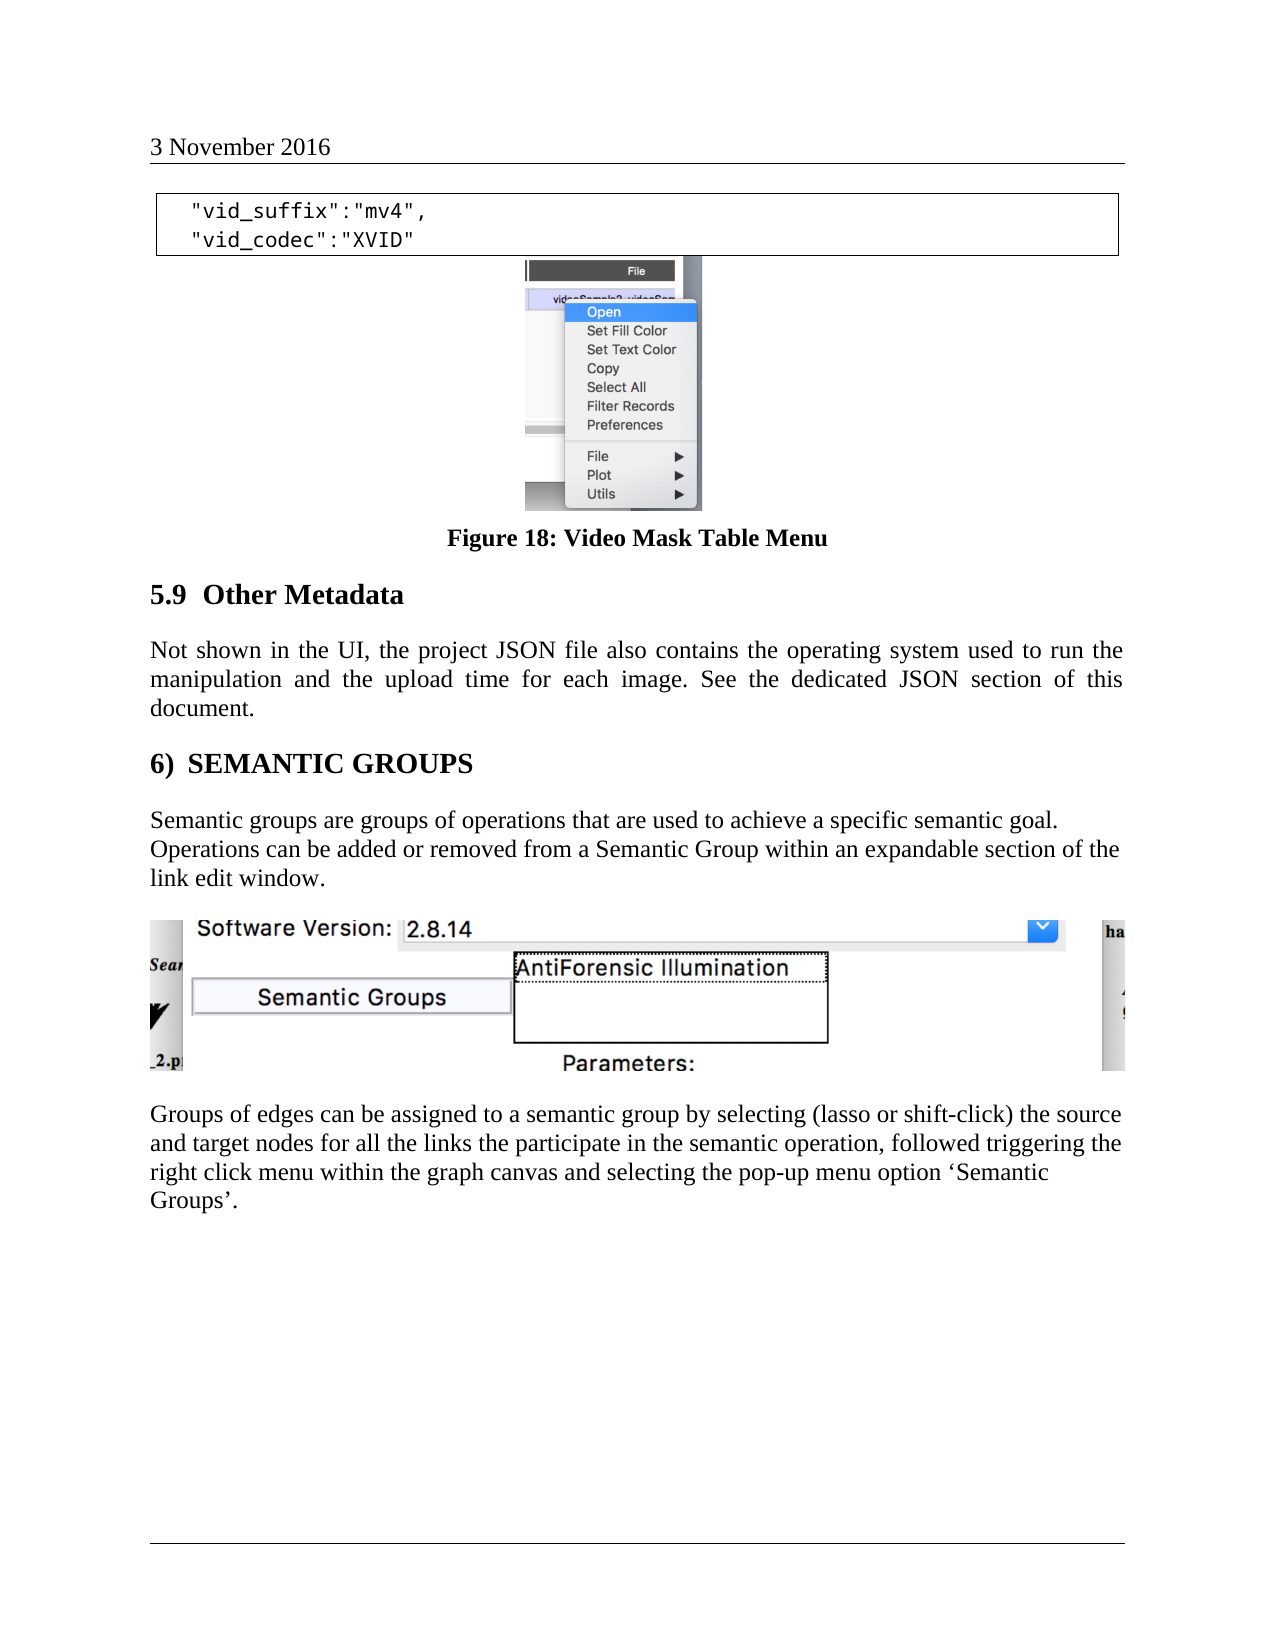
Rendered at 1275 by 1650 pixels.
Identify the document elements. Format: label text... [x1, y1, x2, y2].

subtitle Other Metadata [150, 577, 1125, 610]
text Groups of edges can be assigned to a semantic group by selecting (lasso or shift-click) the source and target nodes for all the links the participate in the semantic operation, followed triggering the right click menu within the graph canvas and selecting the pop-up menu option ‘Semantic Groups’. [150, 1099, 1125, 1214]
text "vid_codec":"XVID" [157, 222, 1118, 255]
text Figure : Video Mask Table Menu [150, 523, 1125, 552]
subtitle Semantic Groups [150, 747, 1125, 780]
text Not shown in the UI, the project JSON file also contains the operating system used to run the manipulation and the upload time for each image. See the dedicated JSON section of this document. [150, 635, 1125, 722]
picture [525, 256, 703, 511]
text "vid_suffix":"mv4", [157, 194, 1118, 222]
picture [150, 920, 1125, 1071]
text Semantic groups are groups of operations that are used to achieve a specific semantic goal. Operations can be added or removed from a Semantic Group within an expandable section of the link edit window. [150, 805, 1125, 891]
